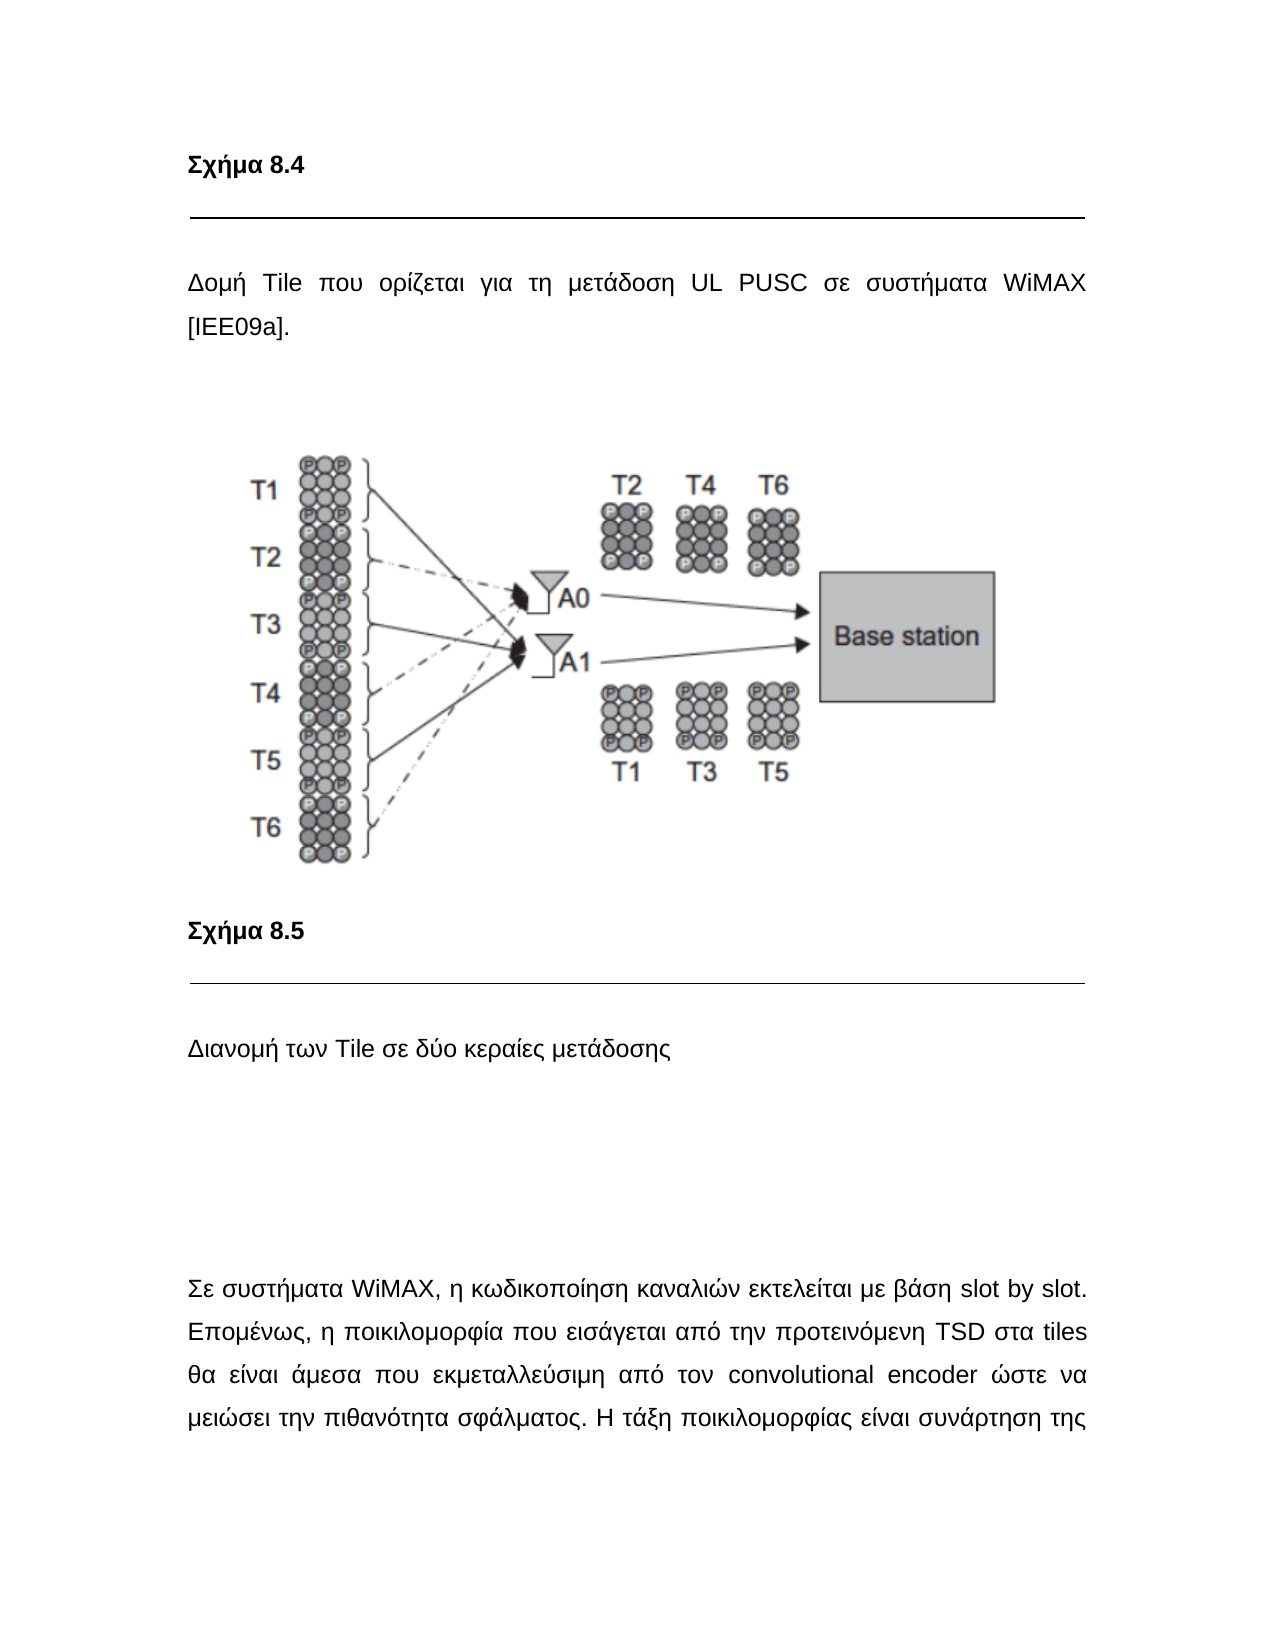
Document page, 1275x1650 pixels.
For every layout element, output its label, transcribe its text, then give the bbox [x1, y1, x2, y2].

text Δομή Tile που ορίζεται για τη μετάδοση UL PUSC σε συστήματα WiMAX [IEE09a]. [187, 268, 1087, 340]
text Διανομή των Tile σε δύο κεραίες μετάδοσης [187, 1034, 1087, 1063]
text Σχήμα 8.4 [187, 150, 1087, 179]
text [187, 1273, 1087, 1432]
text Σχήμα 8.5 [187, 916, 1087, 945]
